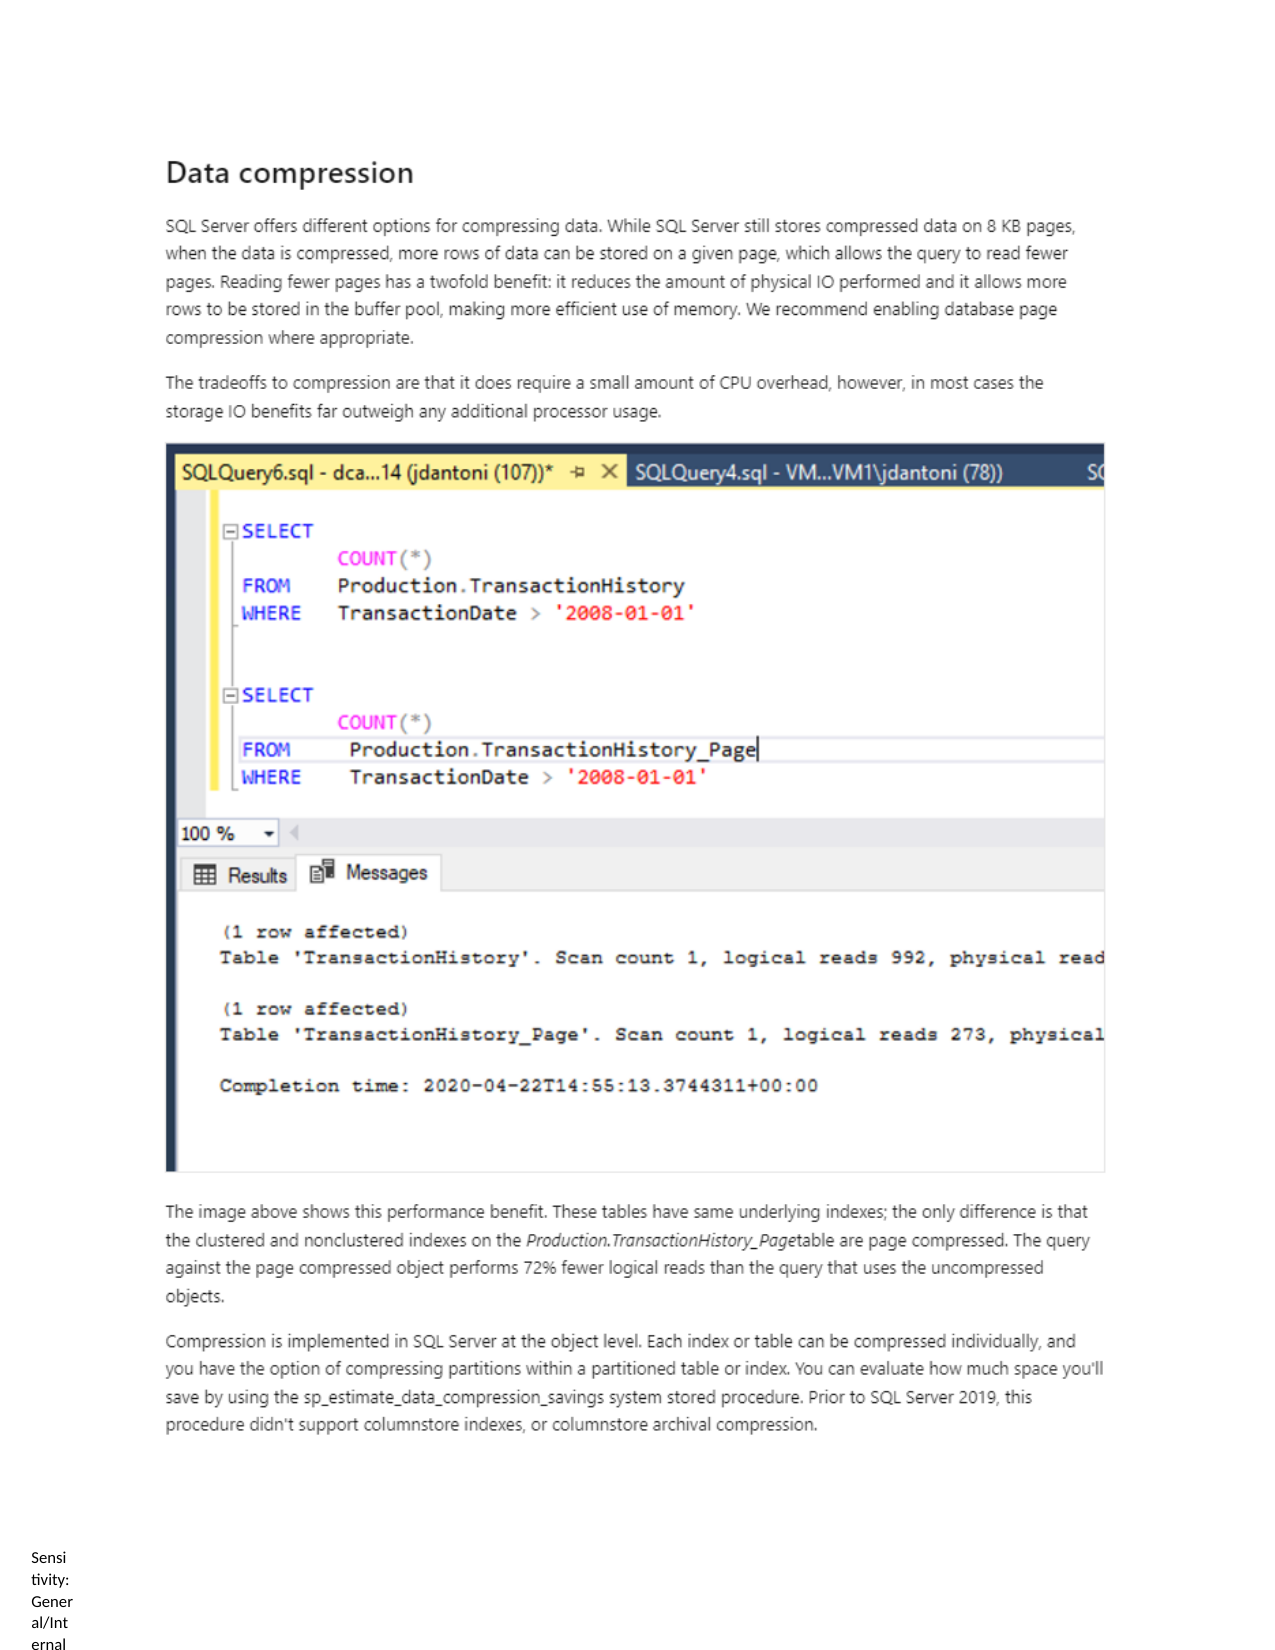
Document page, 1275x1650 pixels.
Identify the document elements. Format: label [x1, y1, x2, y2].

picture [150, 150, 1125, 1443]
